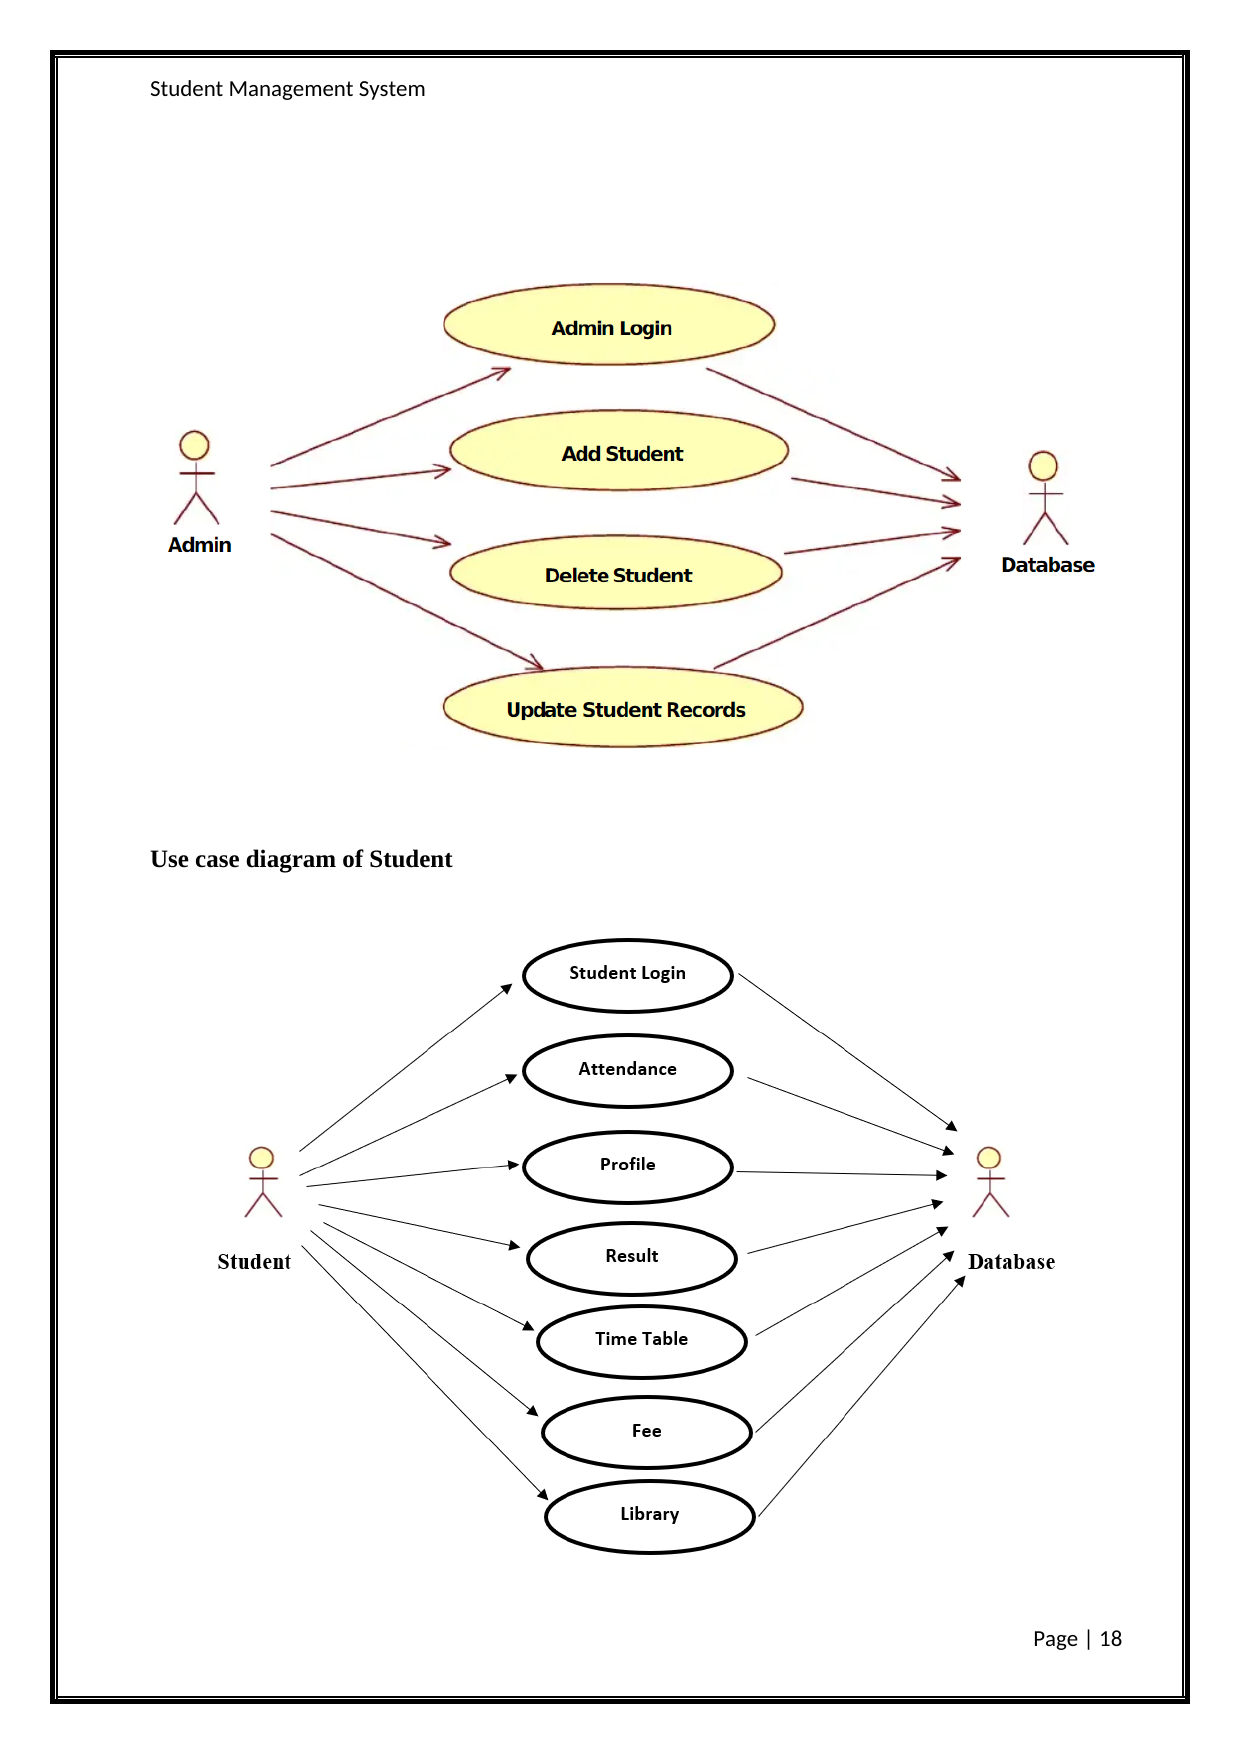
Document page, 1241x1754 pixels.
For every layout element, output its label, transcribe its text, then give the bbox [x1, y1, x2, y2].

text Use case diagram of Student [150, 844, 1122, 872]
picture [150, 256, 1123, 766]
picture [150, 897, 1123, 1574]
